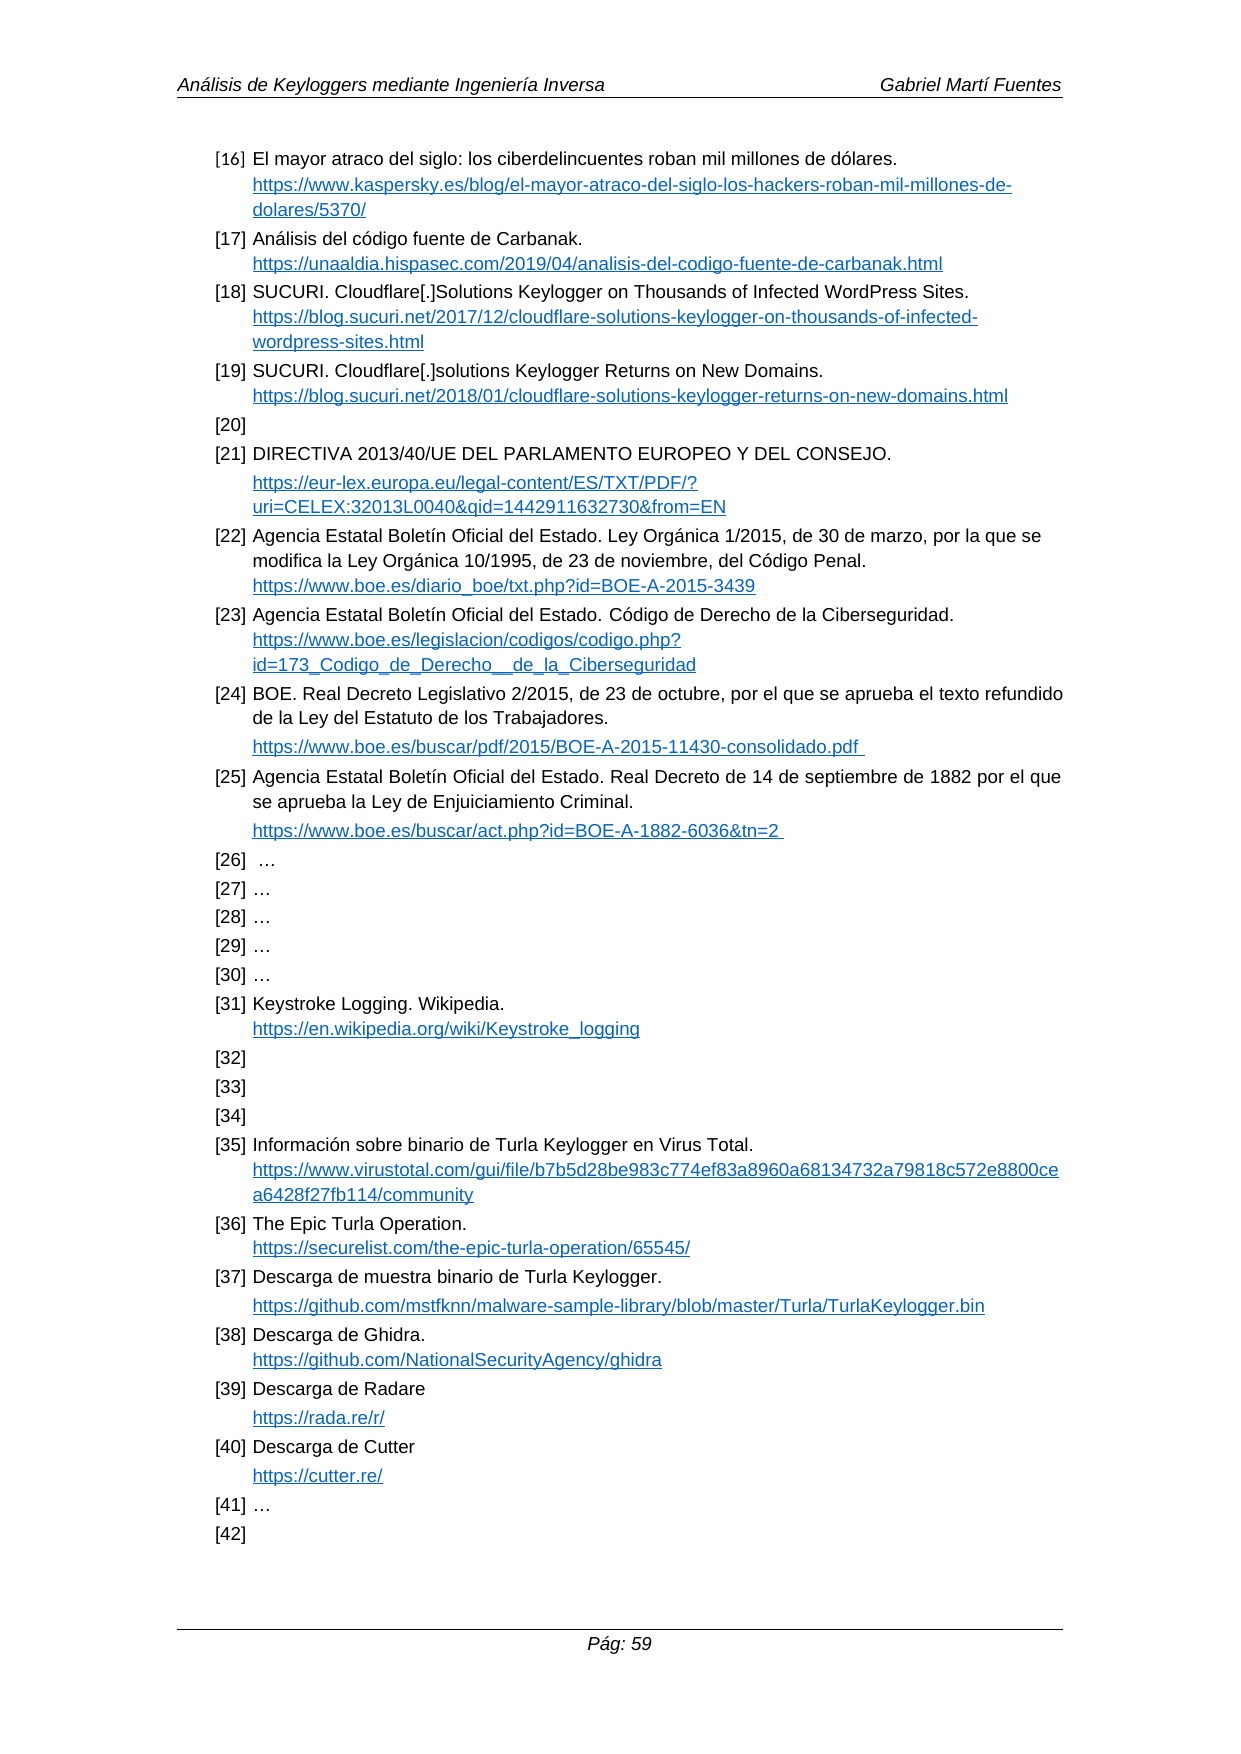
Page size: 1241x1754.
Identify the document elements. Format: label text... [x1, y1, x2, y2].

list Descarga de muestra binario de Turla Keylogger. [215, 1266, 1063, 1288]
list BOE. Real Decreto Legislativo 2/2015, de 23 de octubre, por el que se aprueba el texto refundido de la Ley del Estatuto de los Trabajadores. [215, 682, 1063, 729]
list Descarga de Radare [215, 1378, 1063, 1399]
list … [215, 1493, 1063, 1515]
list Agencia Estatal Boletín Oficial del Estado. Código de Derecho de la Ciberseguridad. https://www.boe.es/legislacion/codigos/codigo.php?id=173_Codigo_de_Derecho__de_la_Ciberseguridad [215, 604, 1063, 675]
list Análisis del código fuente de Carbanak. https://unaaldia.hispasec.com/2019/04/analisis-del-codigo-fuente-de-carbanak.html [215, 227, 1063, 274]
list … [215, 964, 1063, 986]
list Agencia Estatal Boletín Oficial del Estado. Real Decreto de 14 de septiembre de 1882 por el que se aprueba la Ley de Enjuiciamiento Criminal. [215, 766, 1063, 812]
list … [215, 935, 1063, 957]
list The Epic Turla Operation. https://securelist.com/the-epic-turla-operation/65545/ [215, 1212, 1063, 1259]
list … [215, 906, 1063, 928]
list https://eur-lex.europa.eu/legal-content/ES/TXT/PDF/?uri=CELEX:32013L0040&qid=1442911632730&from=EN [252, 471, 1063, 518]
list https://www.boe.es/buscar/act.php?id=BOE-A-1882-6036&tn=2 [252, 819, 1063, 841]
list Descarga de Ghidra. https://github.com/NationalSecurityAgency/ghidra [215, 1324, 1063, 1370]
list https://rada.re/r/ [252, 1407, 1063, 1428]
list El mayor atraco del siglo: los ciberdelincuentes roban mil millones de dólares. https://www.kaspersky.es/blog/el-mayor-atraco-del-siglo-los-hackers-roban-mil-millones-de-dolares/5370/ [215, 148, 1063, 220]
list Agencia Estatal Boletín Oficial del Estado. Ley Orgánica 1/2015, de 30 de marzo, por la que se modifica la Ley Orgánica 10/1995, de 23 de noviembre, del Código Penal. https://www.boe.es/diario_boe/txt.php?id=BOE-A-2015-3439 [215, 525, 1063, 596]
list SUCURI. Cloudflare[.]solutions Keylogger Returns on New Domains. https://blog.sucuri.net/2018/01/cloudflare-solutions-keylogger-returns-on-new-domains.html [215, 360, 1063, 406]
list https://www.boe.es/buscar/pdf/2015/BOE-A-2015-11430-consolidado.pdf [252, 736, 1063, 758]
list Descarga de Cutter [215, 1436, 1063, 1457]
list Keystroke Logging. Wikipedia. https://en.wikipedia.org/wiki/Keystroke_logging [215, 993, 1063, 1039]
list … [215, 848, 1063, 870]
list … [215, 877, 1063, 899]
list https://cutter.re/ [252, 1464, 1063, 1486]
list https://github.com/mstfknn/malware-sample-library/blob/master/Turla/TurlaKeylogger.bin [252, 1295, 1063, 1317]
list Información sobre binario de Turla Keylogger en Virus Total. https://www.virustotal.com/gui/file/b7b5d28be983c774ef83a8960a68134732a79818c572e8800cea6428f27fb114/community [215, 1134, 1063, 1205]
list DIRECTIVA 2013/40/UE DEL PARLAMENTO EUROPEO Y DEL CONSEJO. [215, 442, 1063, 464]
list SUCURI. Cloudflare[.]Solutions Keylogger on Thousands of Infected WordPress Sites. https://blog.sucuri.net/2017/12/cloudflare-solutions-keylogger-on-thousands-of-infected-wordpress-sites.html [215, 281, 1063, 352]
